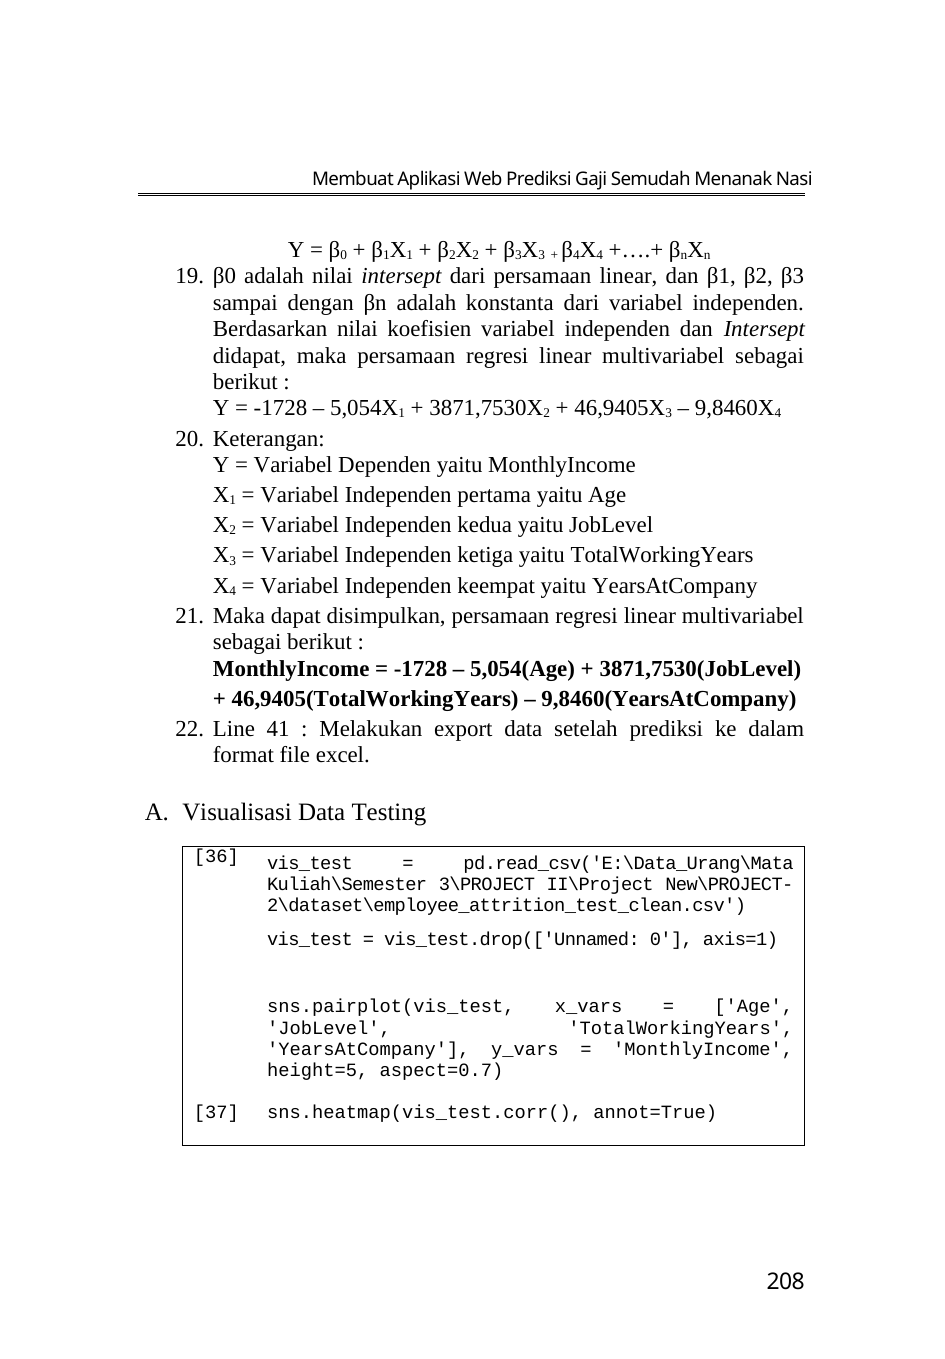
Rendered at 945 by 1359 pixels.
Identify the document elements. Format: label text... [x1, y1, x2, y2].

list Y = β0 + β1X1 + β2X2 + β3X3 + β4X4 +….+ βnXn [288, 236, 805, 263]
list Maka dapat disimpulkan, persamaan regresi linear multivariabel sebagai berikut : [175, 602, 805, 655]
list β0 adalah nilai intersept dari persamaan linear, dan β1, β2, β3 sampai dengan βn adalah konstanta dari variabel independen. Berdasarkan nilai koefisien variabel independen dan Intersept didapat, maka persamaan regresi linear multivariabel sebagai berikut : [175, 263, 805, 394]
list MonthlyIncome = -1728 – 5,054(Age) + 3871,7530(JobLevel) + 46,9405(TotalWorkingYears) – 9,8460(YearsAtCompany) [213, 655, 805, 711]
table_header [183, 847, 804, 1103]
list Keterangan: [175, 424, 805, 451]
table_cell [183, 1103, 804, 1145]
list Line 41 : Melakukan export data setelah prediksi ke dalam format file excel. [175, 715, 805, 768]
list X2 = Variabel Independen kedua yaitu JobLevel [213, 511, 805, 538]
list X1 = Variabel Independen pertama yaitu Age [213, 481, 805, 507]
list Y = -1728 – 5,054X1 + 3871,7530X2 + 46,9405X3 – 9,8460X4 [213, 394, 805, 421]
list X3 = Variabel Independen ketiga yaitu TotalWorkingYears [213, 542, 805, 568]
list Y = Variabel Dependen yaitu MonthlyIncome [213, 451, 805, 477]
list X4 = Variabel Independen keempat yaitu YearsAtCompany [213, 572, 805, 598]
list Visualisasi Data Testing [144, 797, 805, 825]
